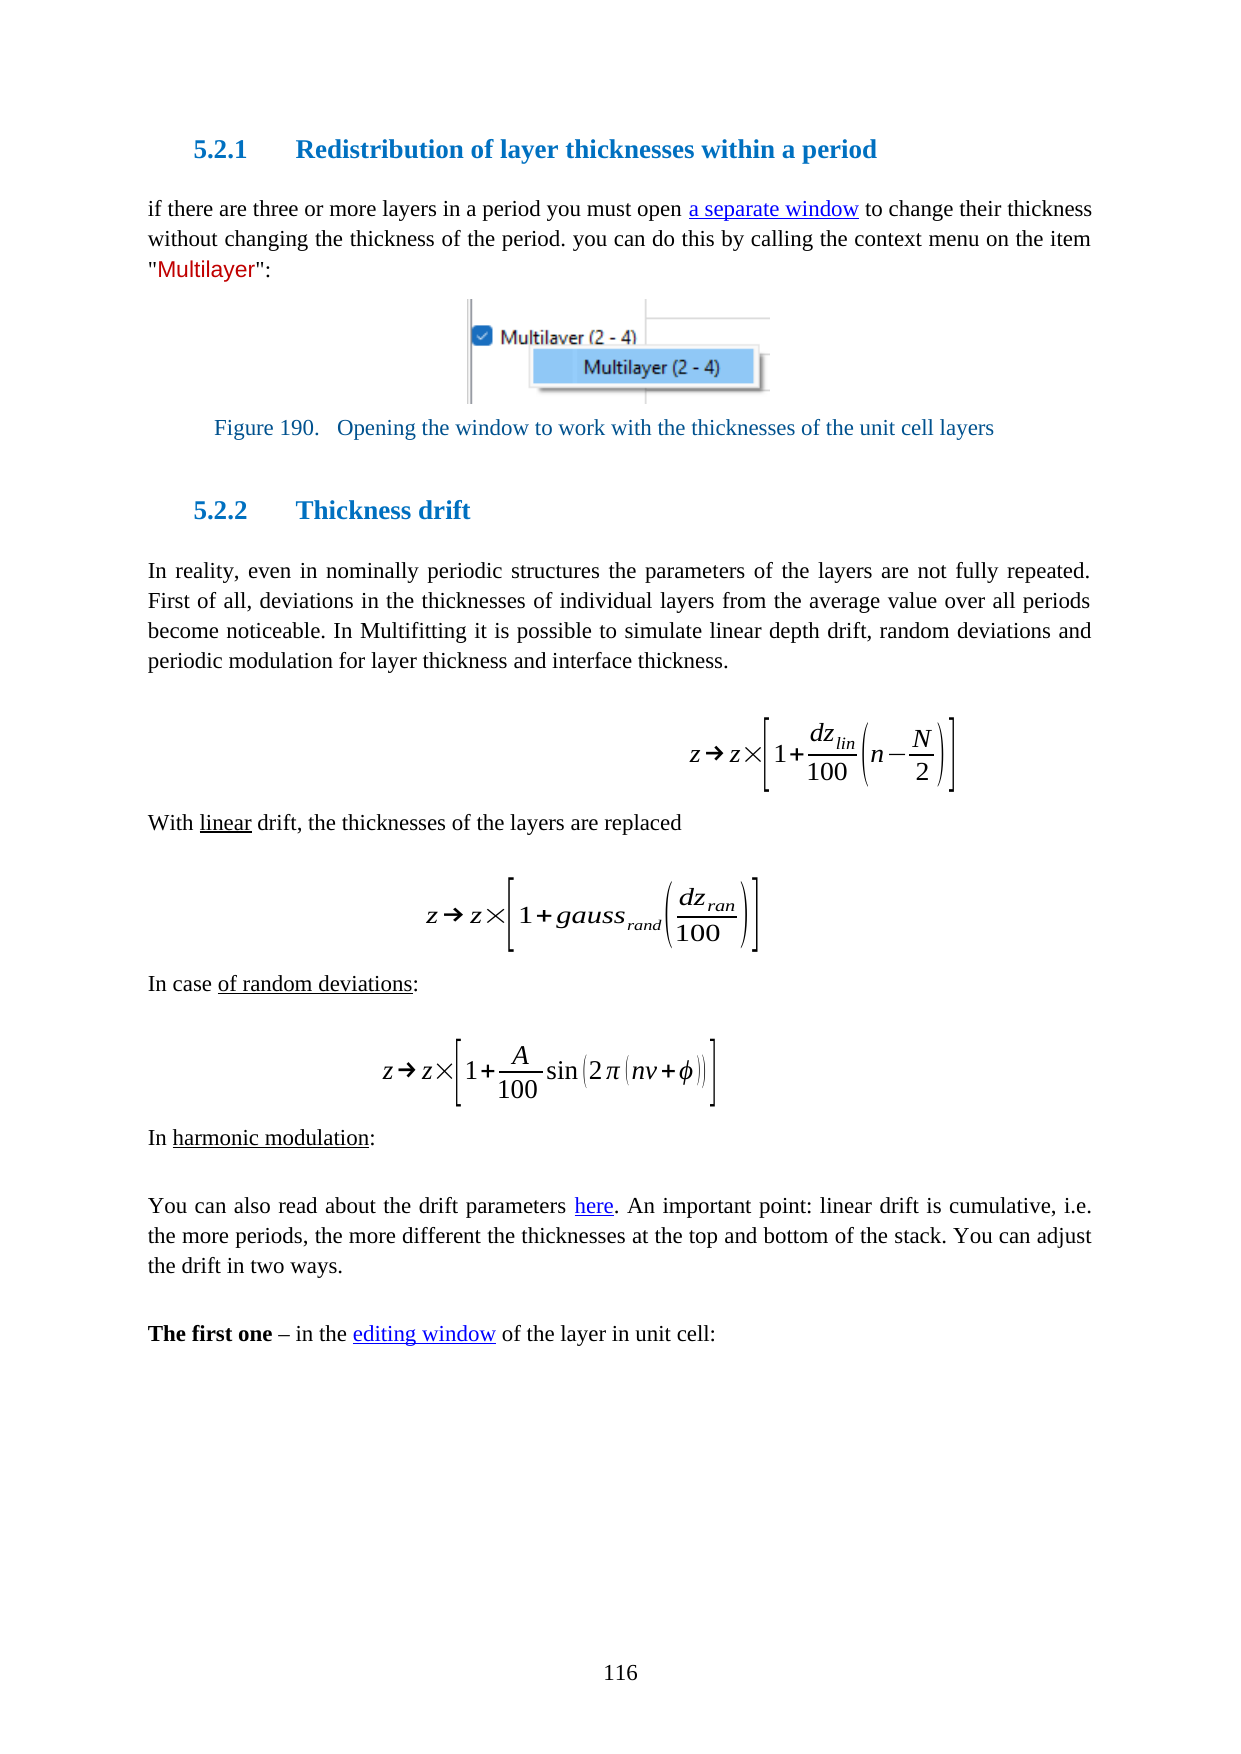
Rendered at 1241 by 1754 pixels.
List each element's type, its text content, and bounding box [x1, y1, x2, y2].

text In reality, even in nominally periodic structures the parameters of the layers are not fully repeated. First of all, deviations in the thicknesses of individual layers from the average value over all periods become noticeable. In Multifitting it is possible to simulate linear depth drift, random deviations and periodic modulation for layer thickness and interface thickness. [148, 557, 1093, 674]
text You can also read about the drift parameters here. An important point: linear drift is cumulative, i.e. the more periods, the more different the thicknesses at the top and bottom of the stack. You can adjust the drift in two ways. [148, 1192, 1093, 1278]
text In case of random deviations: [148, 876, 1093, 996]
subtitle Thickness drift [193, 494, 1093, 526]
text if there are three or more layers in a period you must open a separate window to change their thickness without changing the thickness of the period. you can do this by calling the context menu on the item "Multilayer": [148, 195, 1093, 282]
text The first one – in the editing window of the layer in unit cell: [148, 1320, 1093, 1346]
text With linear drift, the thicknesses of the layers are replaced [148, 715, 1093, 835]
list Opening the window to work with the thicknesses of the unit cell layers [178, 324, 1093, 441]
picture [467, 299, 770, 404]
text In harmonic modulation: [148, 1037, 1093, 1150]
subtitle Redistribution of layer thicknesses within a period [193, 133, 1093, 164]
